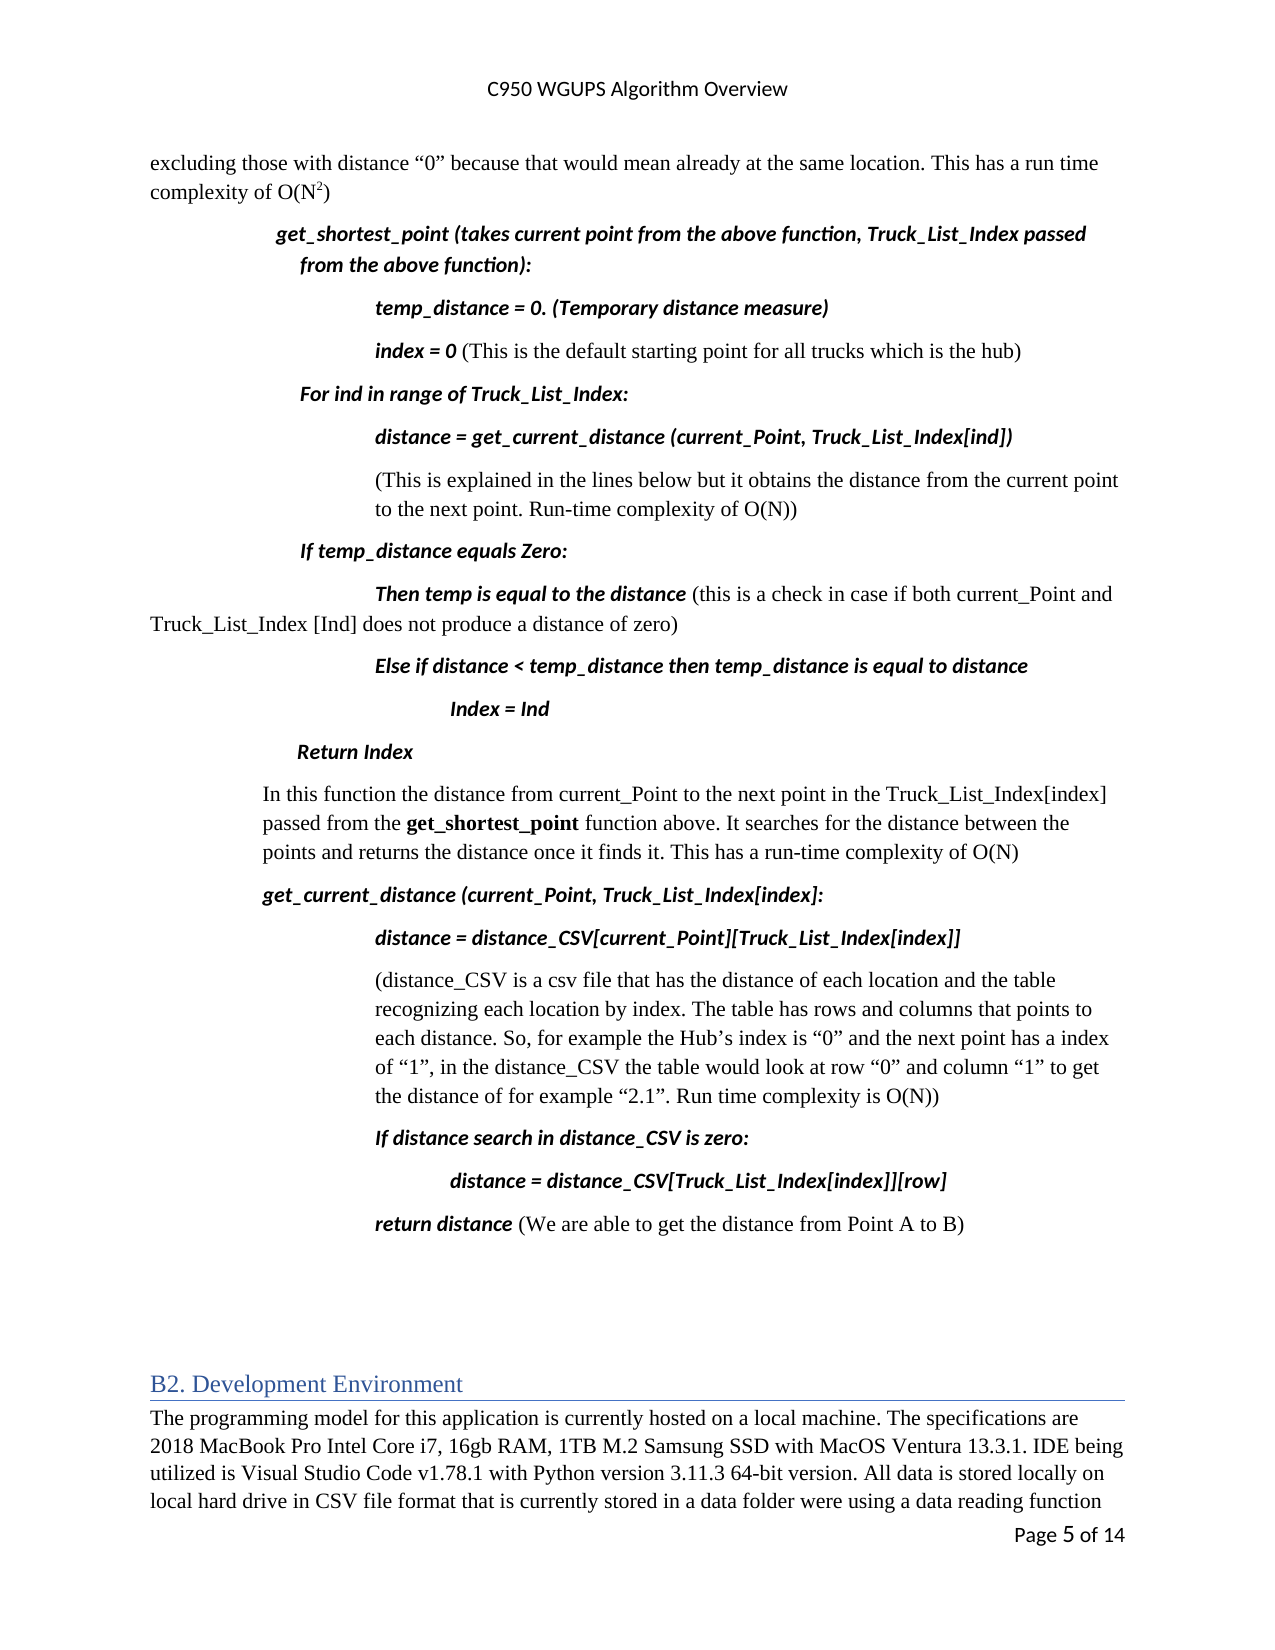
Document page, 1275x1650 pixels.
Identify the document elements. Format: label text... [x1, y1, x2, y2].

text If temp_distance equals Zero: [150, 537, 1125, 564]
text For ind in range of Truck_List_Index: [150, 380, 1125, 407]
text If distance search in distance_CSV is zero: [262, 1124, 1125, 1151]
text In this function the distance from current_Point to the next point in the Truck_List_Index[index] passed from the get_shortest_point function above. It searches for the distance between the points and returns the distance once it finds it. This has a run-time complexity of O(N) [262, 781, 1125, 864]
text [150, 150, 1125, 204]
text return distance (We are able to get the distance from Point A to B) [262, 1211, 1125, 1237]
text distance = distance_CSV[current_Point][Truck_List_Index[index]] [262, 924, 1125, 951]
subtitle B2. Development Environment [150, 1369, 1125, 1400]
text temp_distance = 0. (Temporary distance measure) [150, 294, 1125, 321]
text Return Index [262, 738, 1125, 765]
text (distance_CSV is a csv file that has the distance of each location and the table recognizing each location by index. The table has rows and columns that points to each distance. So, for example the Hub’s index is “0” and the next point has a index of “1”, in the distance_CSV the table would look at row “0” and column “1” to get the distance of for example “2.1”. Run time complexity is O(N)) [262, 967, 1125, 1108]
text distance = get_current_distance (current_Point, Truck_List_Index[ind]) [150, 423, 1125, 450]
text (This is explained in the lines below but it obtains the distance from the current point to the next point. Run-time complexity of O(N)) [262, 467, 1125, 521]
text distance = distance_CSV[Truck_List_Index[index]][row] [262, 1167, 1125, 1194]
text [150, 1405, 1125, 1513]
text Then temp is equal to the distance (this is a check in case if both current_Point and Truck_List_Index [Ind] does not produce a distance of zero) [150, 580, 1125, 636]
text index = 0 (This is the default starting point for all trucks which is the hub) [150, 337, 1125, 364]
text get_shortest_point (takes current point from the above function, Truck_List_Index passed from the above function): [150, 220, 1125, 278]
text get_current_distance (current_Point, Truck_List_Index[index]: [262, 881, 1125, 907]
text Index = Ind [262, 695, 1125, 722]
text Else if distance < temp_distance then temp_distance is equal to distance [262, 652, 1125, 679]
